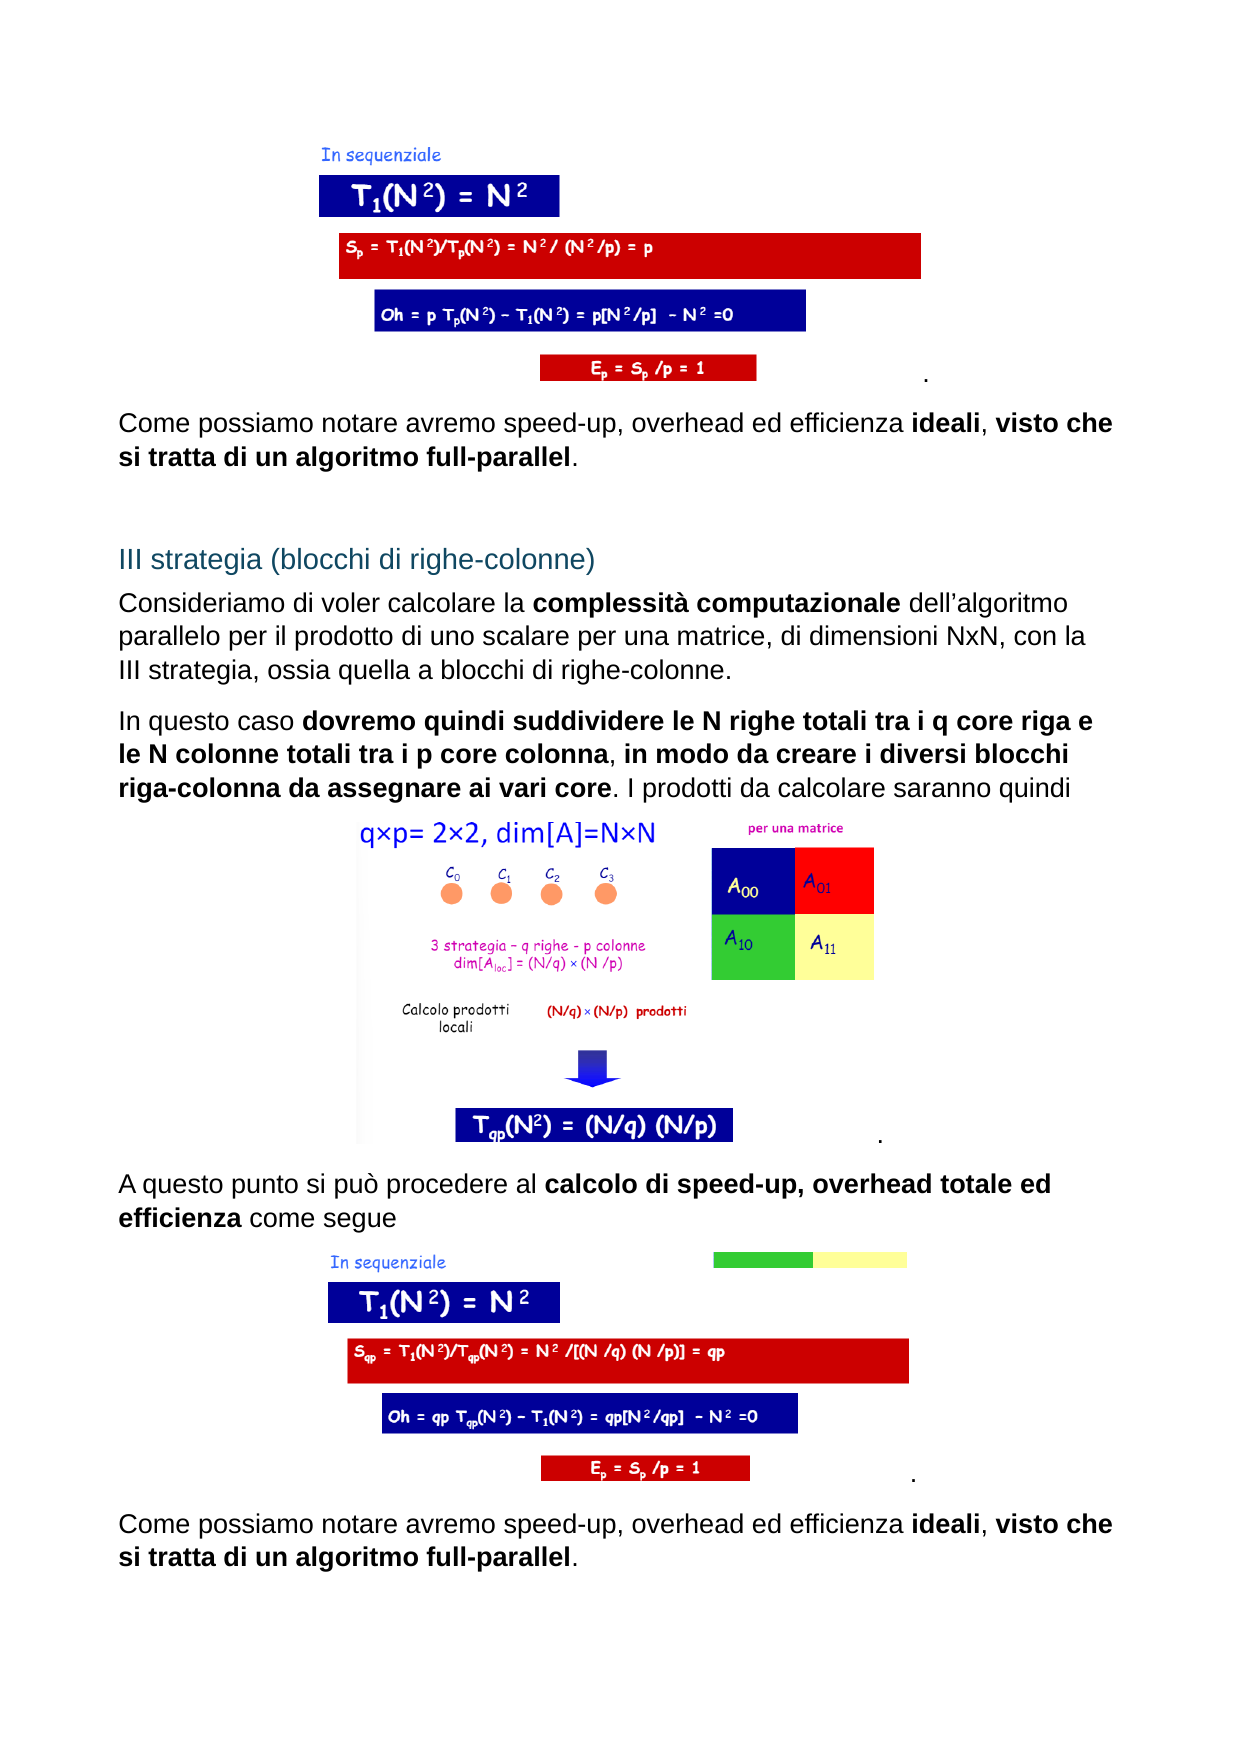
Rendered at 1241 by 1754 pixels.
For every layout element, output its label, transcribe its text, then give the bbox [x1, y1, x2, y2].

picture [356, 822, 877, 1144]
subtitle III strategia (blocchi di righe-colonne) [118, 542, 1122, 576]
picture [310, 147, 922, 383]
text Consideriamo di voler calcolare la complessità computazionale dell’algoritmo parallelo per il prodotto di uno scalare per una matrice, di dimensioni NxN, con la III strategia, ossia quella a blocchi di righe-colonne. [118, 587, 1122, 685]
text In questo caso dovremo quindi suddividere le N righe totali tra i q core riga e le N colonne totali tra i p core colonna, in modo da creare i diversi blocchi riga-colonna da assegnare ai vari core. I prodotti da calcolare saranno quindi [118, 704, 1122, 803]
text Come possiamo notare avremo speed-up, overhead ed efficienza ideali, visto che si tratta di un algoritmo full-parallel. [118, 407, 1122, 472]
picture [323, 1252, 910, 1483]
text Come possiamo notare avremo speed-up, overhead ed efficienza ideali, visto che si tratta di un algoritmo full-parallel. [118, 1508, 1122, 1573]
text A questo punto si può procedere al calcolo di speed-up, overhead totale ed efficienza come segue [118, 1168, 1122, 1233]
